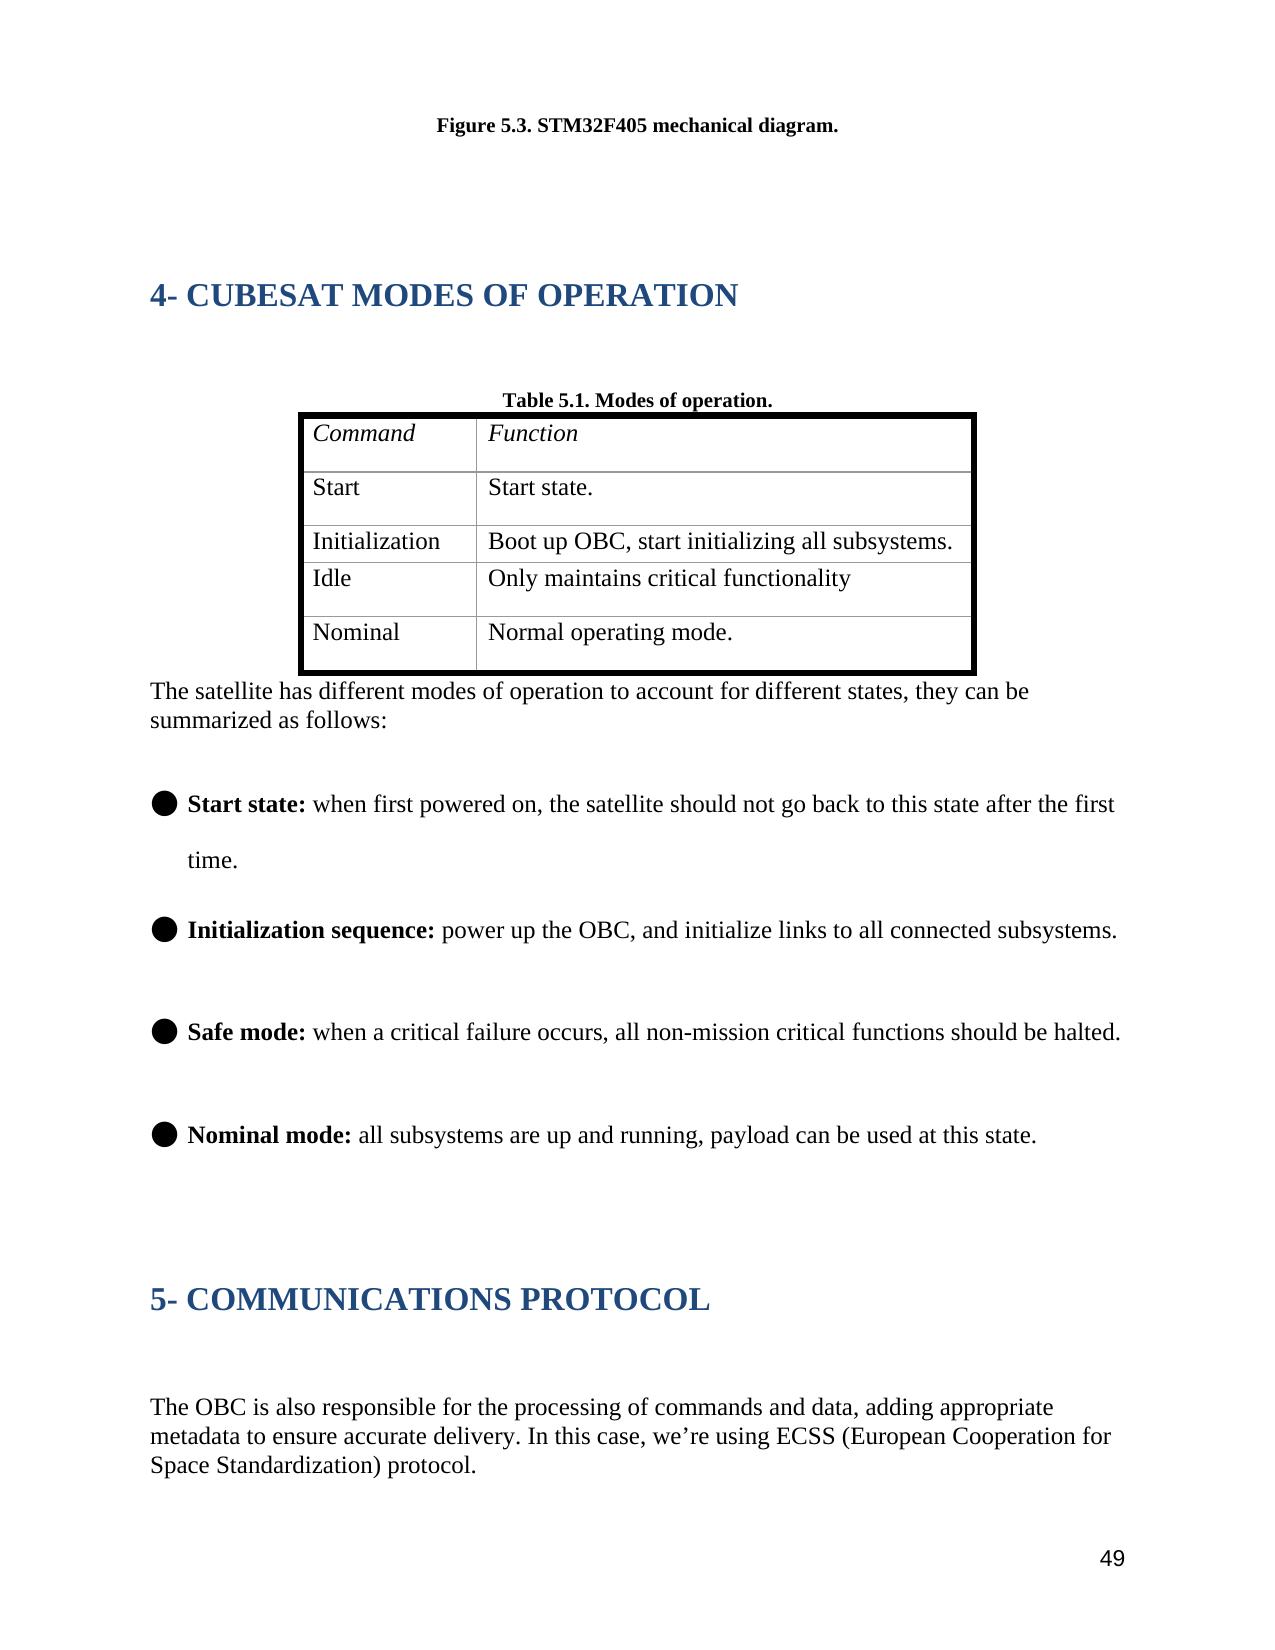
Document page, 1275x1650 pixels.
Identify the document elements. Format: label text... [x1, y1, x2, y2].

subtitle 5- COMMUNICATIONS PROTOCOL [150, 1279, 1089, 1317]
table_cell Start [304, 473, 476, 525]
table_header Command [304, 419, 476, 471]
table_cell Only maintains critical functionality [477, 563, 971, 616]
text Figure 5.3. STM32F405 mechanical diagram. [150, 112, 1125, 137]
list Start state: when first powered on, the satellite should not go back to this state after the first time. [150, 763, 1125, 874]
text The satellite has different modes of operation to account for different states, they can be summarized as follows: [150, 676, 1125, 734]
list Safe mode: when a critical failure occurs, all non-mission critical functions should be halted. [150, 991, 1125, 1059]
text Table 5.1. Modes of operation. [150, 388, 1125, 412]
subtitle 4- CUBESAT MODES OF OPERATION [150, 275, 1089, 313]
table_cell Start state. [477, 473, 971, 525]
table_cell Normal operating mode. [477, 617, 971, 670]
table_header Function [477, 419, 971, 471]
table_cell Initialization [304, 526, 476, 562]
table_cell Idle [304, 563, 476, 616]
table_cell Boot up OBC, start initializing all subsystems. [477, 526, 971, 562]
table_cell Nominal [304, 617, 476, 670]
list Initialization sequence: power up the OBC, and initialize links to all connected subsystems. [150, 889, 1125, 957]
list Nominal mode: all subsystems are up and running, payload can be used at this state. [150, 1094, 1125, 1162]
text The OBC is also responsible for the processing of commands and data, adding appropriate metadata to ensure accurate delivery. In this case, we’re using ECSS (European Cooperation for Space Standardization) protocol. [150, 1392, 1125, 1479]
